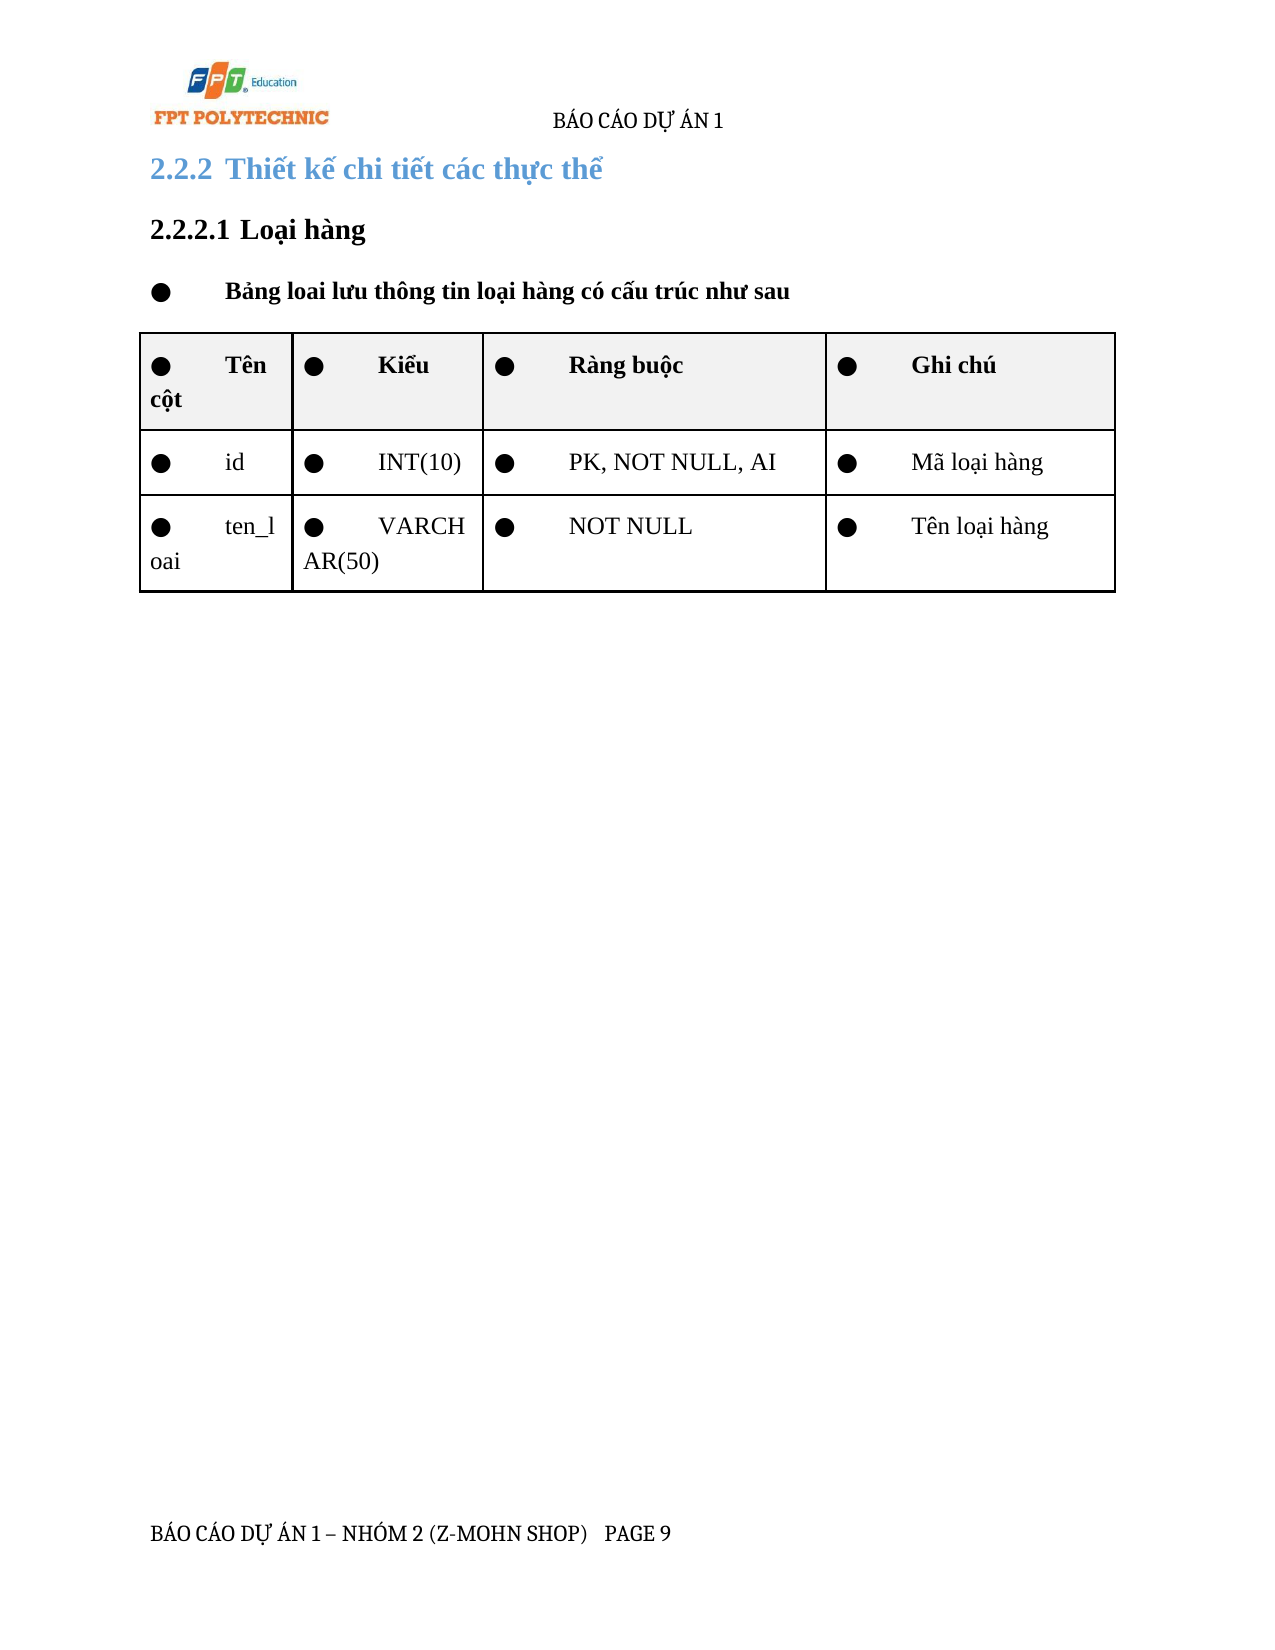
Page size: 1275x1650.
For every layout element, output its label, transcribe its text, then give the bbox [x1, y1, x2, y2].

table_cell id [141, 431, 291, 493]
table_cell Tên loại hàng [827, 496, 1114, 590]
table_header Ghi chú [827, 334, 1114, 429]
table_cell NOT NULL [484, 496, 825, 590]
table_cell INT(10) [294, 431, 482, 493]
table_header Kiểu [294, 334, 482, 429]
subtitle Thiết kế chi tiết các thực thể [150, 150, 1125, 186]
table_cell Mã loại hàng [827, 431, 1114, 493]
table_header Ràng buộc [484, 334, 825, 429]
picture [150, 59, 331, 129]
table_cell ten_loai [141, 496, 291, 590]
table_cell PK, NOT NULL, AI [484, 431, 825, 493]
table_header Tên cột [141, 334, 291, 429]
table_cell VARCHAR(50) [294, 496, 482, 590]
subtitle Loại hàng [150, 212, 1125, 246]
subtitle Bảng loai lưu thông tin loại hàng có cấu trúc như sau [150, 273, 1125, 307]
